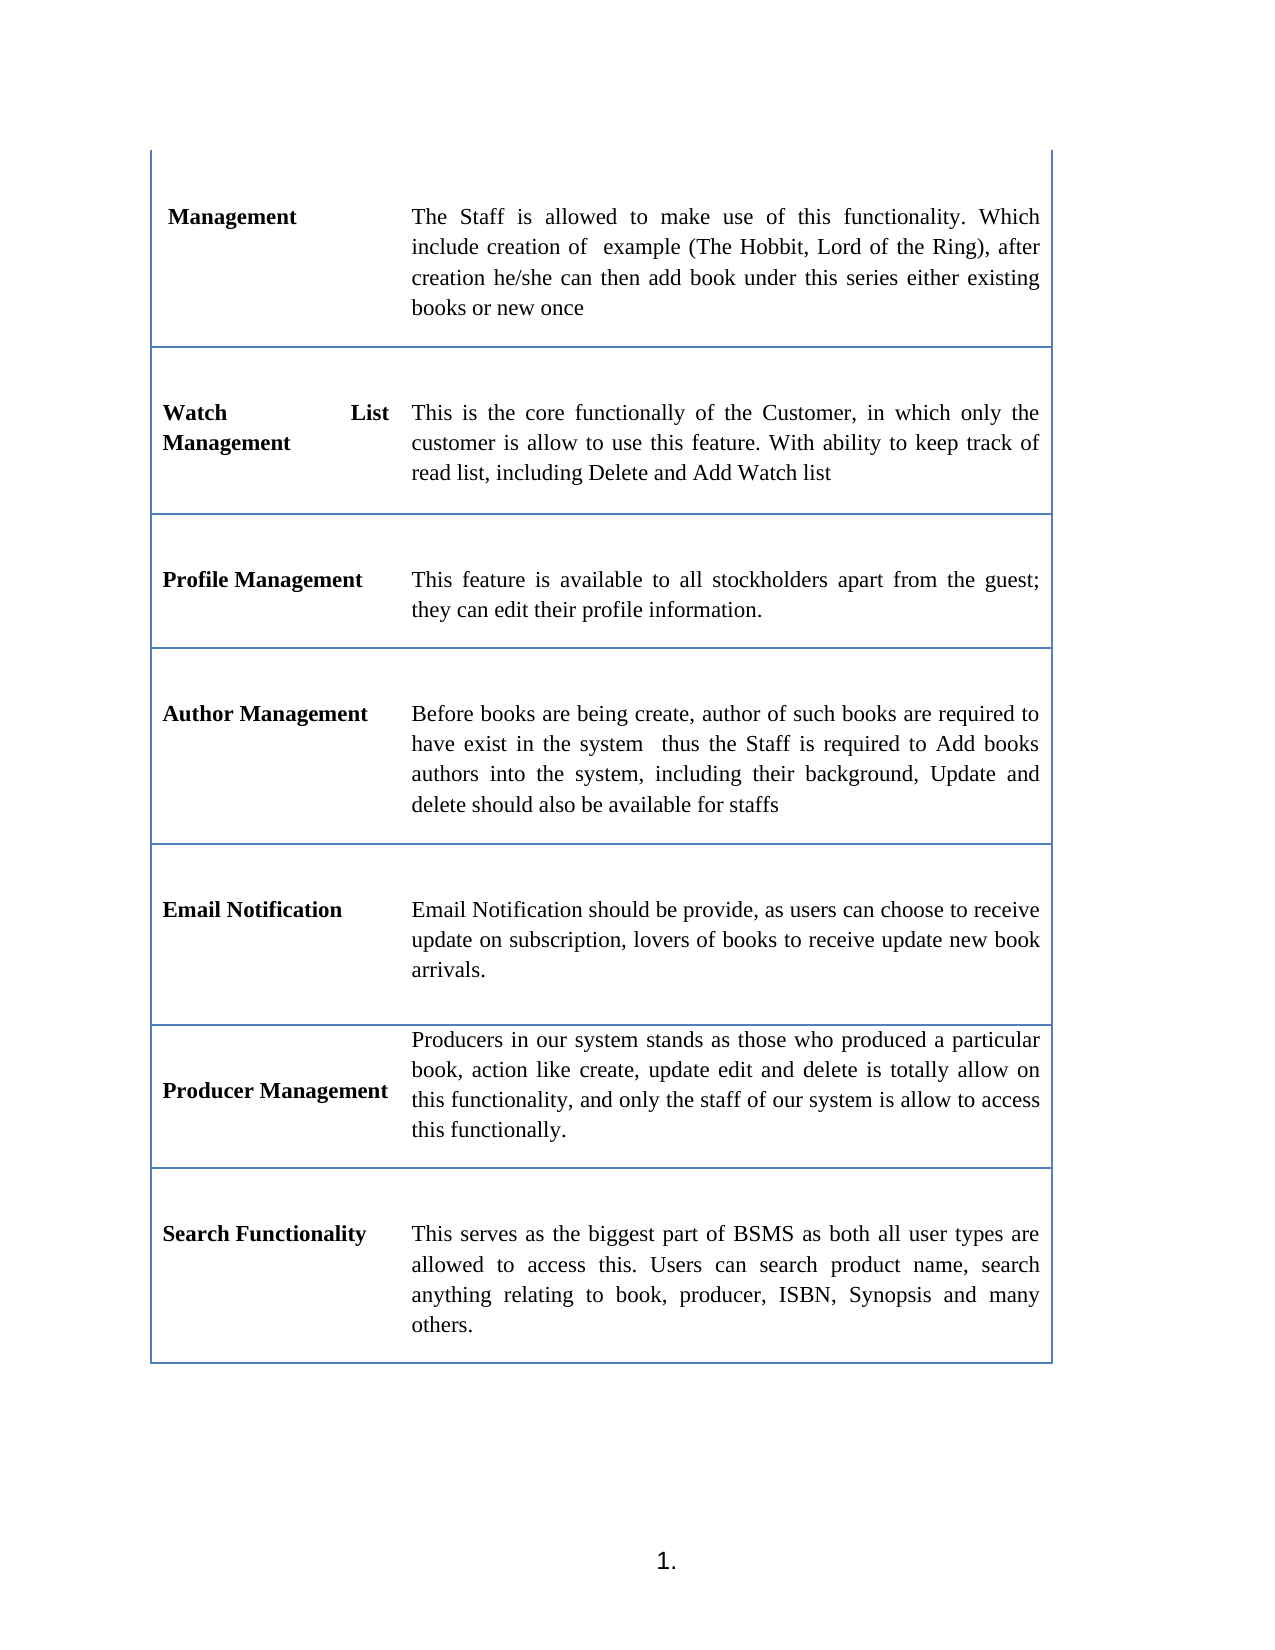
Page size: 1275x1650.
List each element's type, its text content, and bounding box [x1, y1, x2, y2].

table_cell Before books are being create, author of such books are required to have exist in the system thus the Staff is required to Add books authors into the system, including their background, Update and delete should also be available for staffs [400, 649, 1051, 843]
table_cell Author Management [152, 649, 400, 843]
table_cell Profile Management [152, 515, 400, 647]
table_cell Producers in our system stands as those who produced a particular book, action like create, update edit and delete is totally allow on this functionality, and only the staff of our system is allow to access this functionally. [400, 1026, 1051, 1167]
table_cell Email Notification should be provide, as users can choose to receive update on subscription, lovers of books to receive update new book arrivals. [400, 845, 1051, 1023]
table_cell Producer Management [152, 1026, 400, 1167]
table_cell This feature is available to all stockholders apart from the guest; they can edit their profile information. [400, 515, 1051, 647]
table_cell This serves as the biggest part of BSMS as both all user types are allowed to access this. Users can search product name, search anything relating to book, producer, ISBN, Synopsis and many others. [400, 1169, 1051, 1362]
table_cell Watch List Management [152, 348, 400, 513]
table_cell Management [152, 150, 400, 346]
table_cell Email Notification [152, 845, 400, 1023]
table_cell The Staff is allowed to make use of this functionality. Which include creation of example (The Hobbit, Lord of the Ring), after creation he/she can then add book under this series either existing books or new once [400, 150, 1051, 346]
table_cell Search Functionality [152, 1169, 400, 1362]
table_cell This is the core functionally of the Customer, in which only the customer is allow to use this feature. With ability to keep track of read list, including Delete and Add Watch list [400, 348, 1051, 513]
